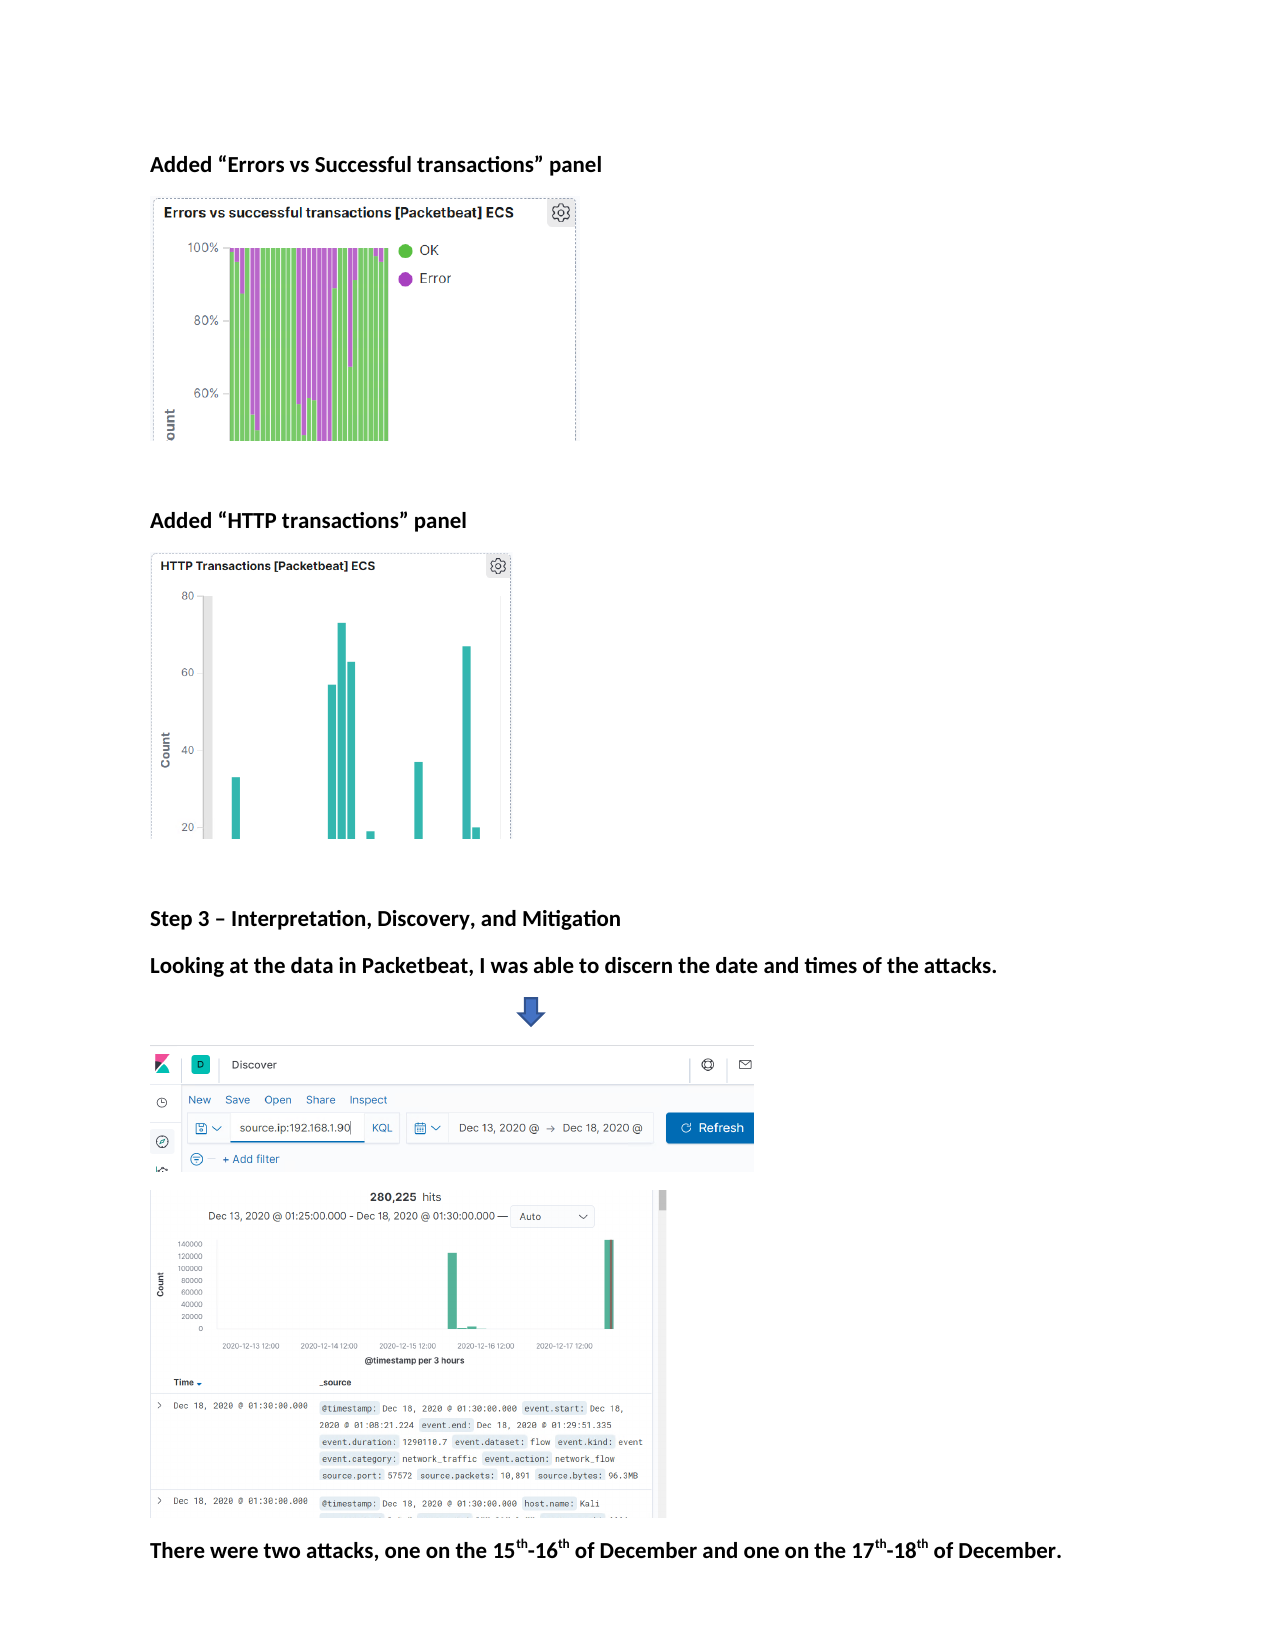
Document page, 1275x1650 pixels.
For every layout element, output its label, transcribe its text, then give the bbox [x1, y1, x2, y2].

picture [150, 1045, 754, 1172]
text There were two attacks, one on the 15th-16th of December and one on the 17th-18th of December. [150, 1536, 1125, 1564]
picture [150, 552, 513, 839]
picture [150, 196, 580, 441]
text Added “HTTP transactions” panel [150, 506, 1125, 534]
text Added “Errors vs Successful transactions” panel [150, 150, 1125, 178]
text Looking at the data in Packetbeat, I was able to discern the date and times of the attacks. [150, 951, 1125, 979]
picture [150, 1190, 667, 1518]
text Step 3 – Interpretation, Discovery, and Mitigation [150, 904, 1125, 932]
